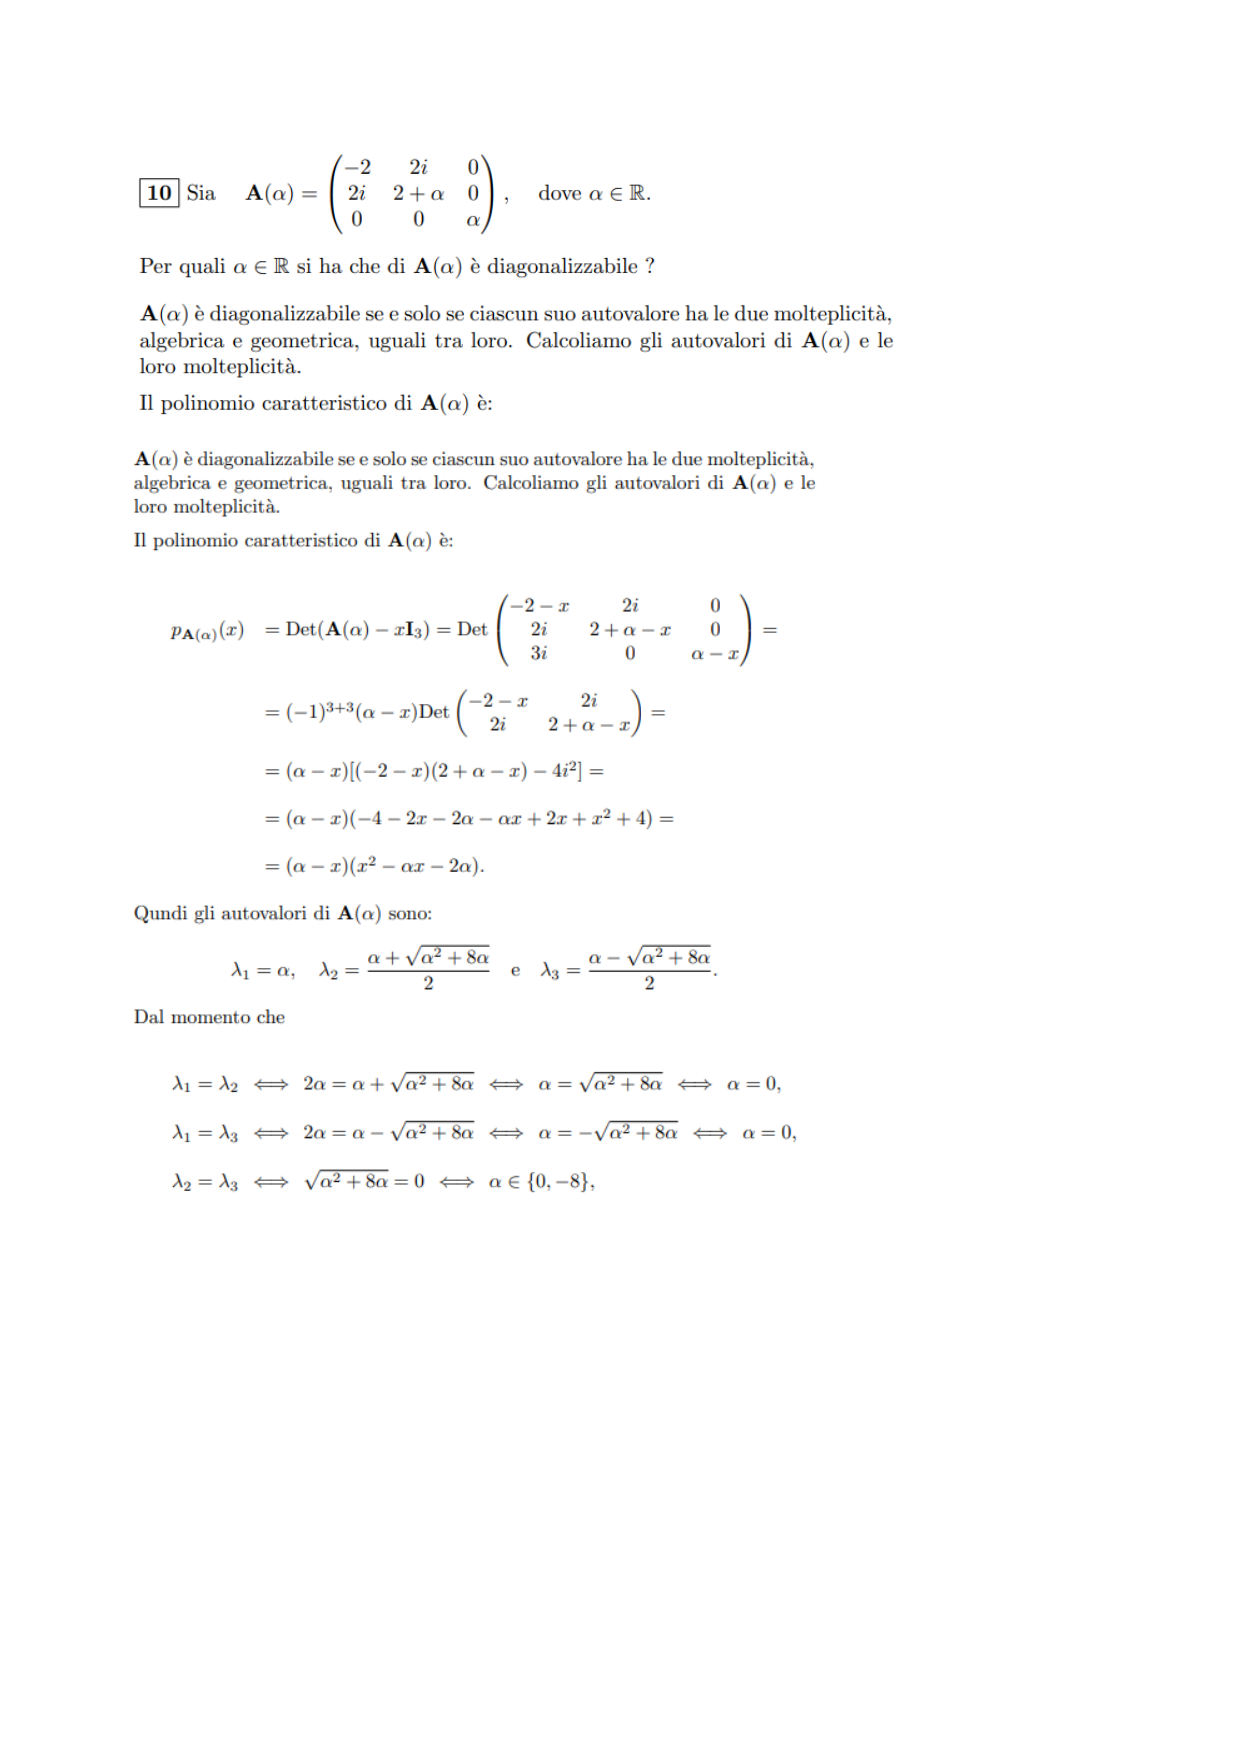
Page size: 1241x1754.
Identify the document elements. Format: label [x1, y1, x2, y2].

picture [118, 147, 940, 426]
picture [118, 444, 870, 1206]
